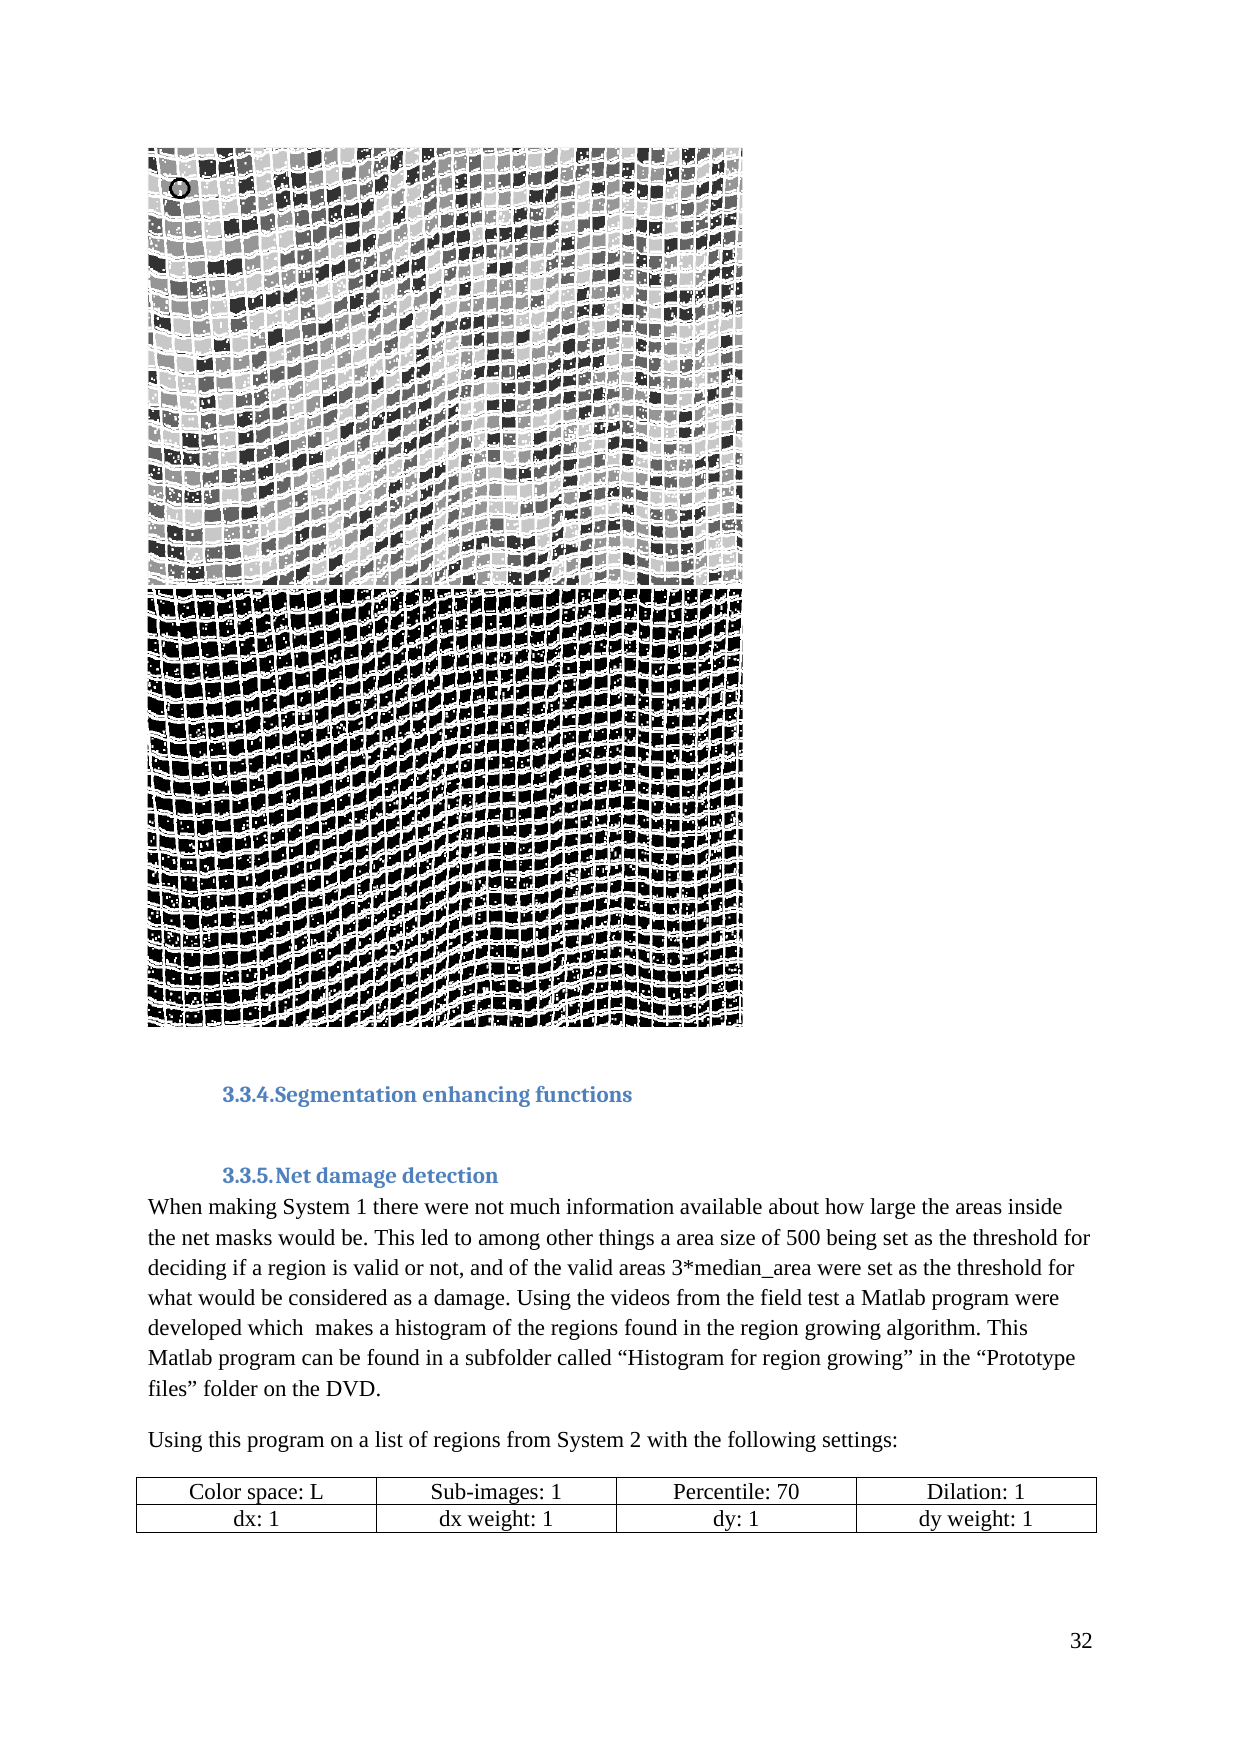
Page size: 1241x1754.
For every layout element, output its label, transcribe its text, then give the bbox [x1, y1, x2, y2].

table_cell dy weight: 1 [857, 1505, 1096, 1532]
table_header Sub-images: 1 [377, 1478, 616, 1504]
subtitle Segmentation enhancing functions [223, 1082, 1093, 1108]
table_cell dy: 1 [617, 1505, 856, 1532]
subtitle Net damage detection [223, 1163, 1093, 1189]
picture [147, 147, 743, 585]
table_cell dx weight: 1 [377, 1505, 616, 1532]
text Using this program on a list of regions from System 2 with the following settings: [148, 1426, 1093, 1452]
table_header Color space: L [137, 1478, 376, 1504]
picture [147, 588, 743, 1027]
table_header Dilation: 1 [857, 1478, 1096, 1504]
table_header Percentile: 70 [617, 1478, 856, 1504]
table_cell dx: 1 [137, 1505, 376, 1532]
text When making System 1 there were not much information available about how large the areas inside the net masks would be. This led to among other things a area size of 500 being set as the threshold for deciding if a region is valid or not, and of the valid areas 3*median_area were set as the threshold for what would be considered as a damage. Using the videos from the field test a Matlab program were developed which makes a histogram of the regions found in the region growing algorithm. This Matlab program can be found in a subfolder called “Histogram for region growing” in the “Prototype files” folder on the DVD. [148, 1193, 1093, 1401]
